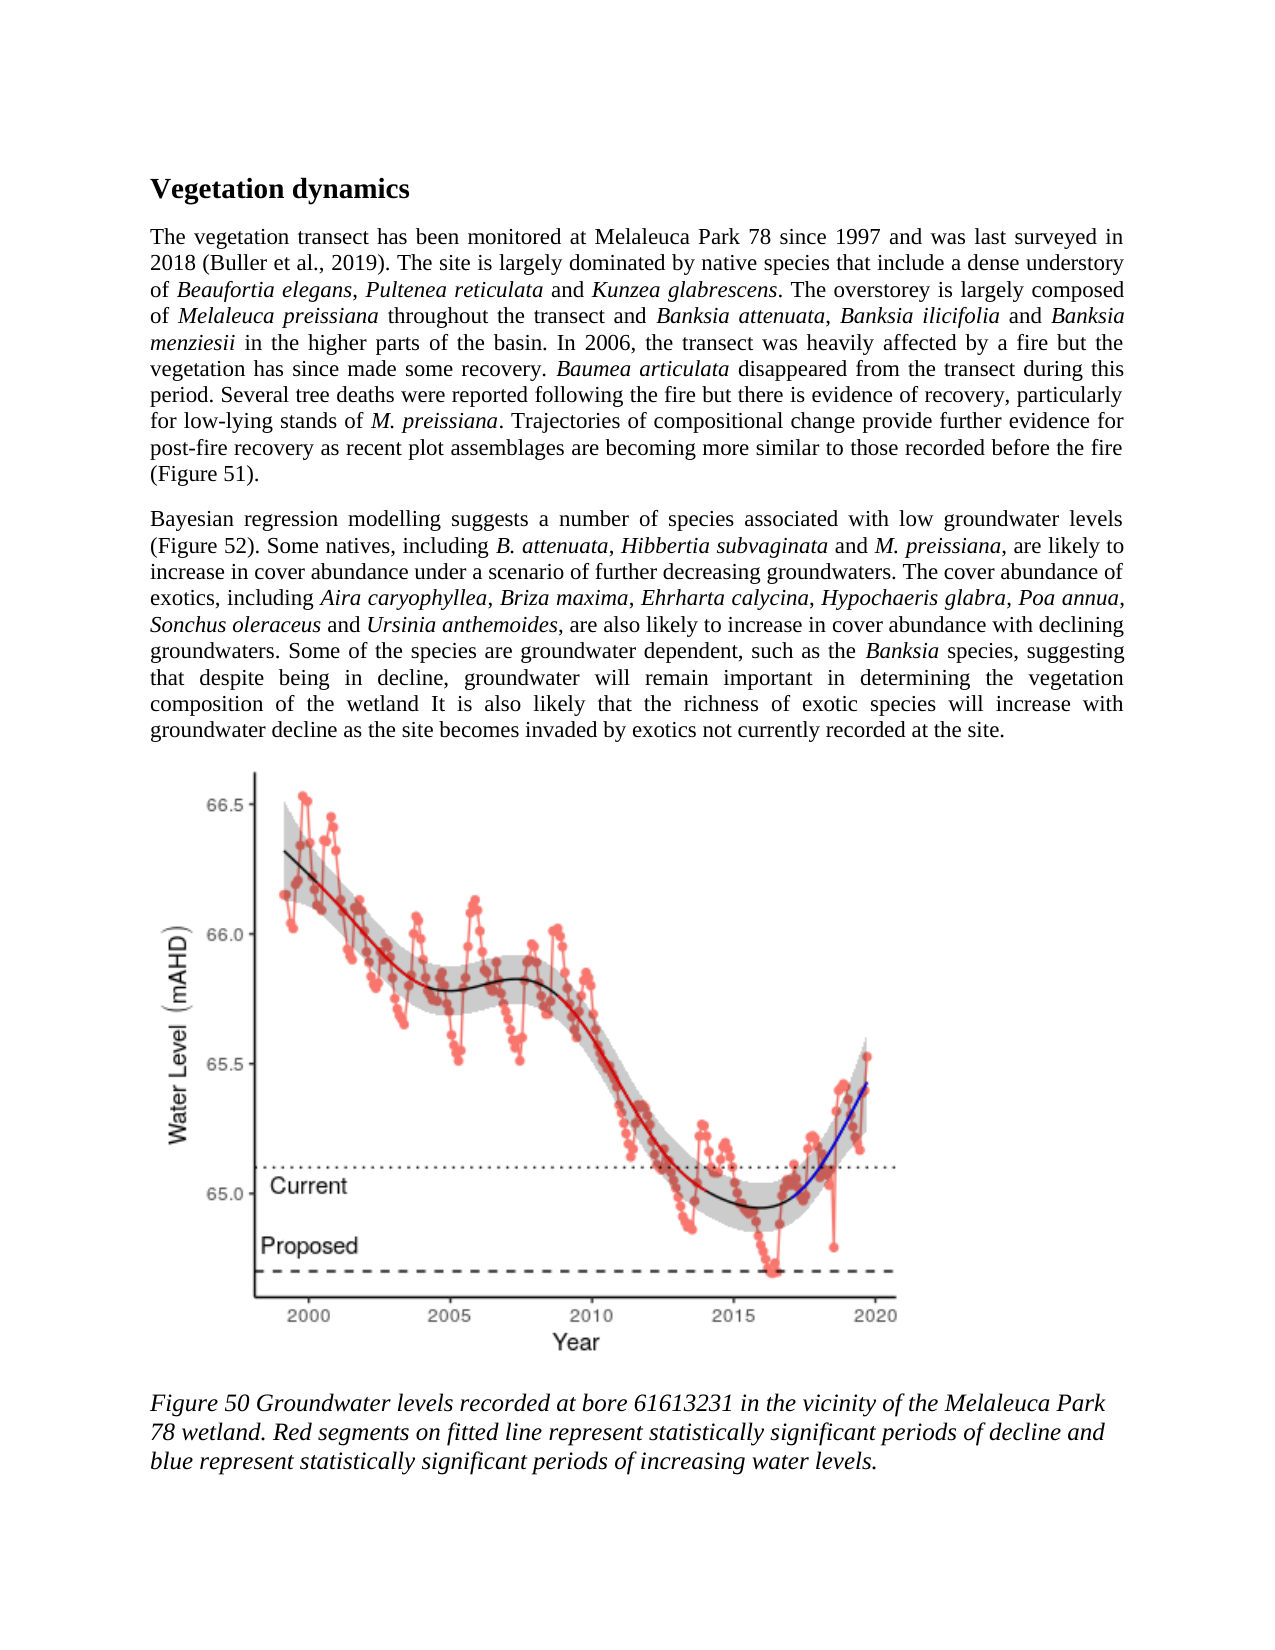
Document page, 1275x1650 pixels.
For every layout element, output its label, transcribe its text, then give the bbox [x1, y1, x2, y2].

text Figure 50 Groundwater levels recorded at bore 61613231 in the vicinity of the Melaleuca Park 78 wetland. Red segments on fitted line represent statistically significant periods of decline and blue represent statistically significant periods of increasing water levels. [150, 1388, 1125, 1475]
subtitle Vegetation dynamics [150, 171, 1125, 204]
text The vegetation transect has been monitored at Melaleuca Park 78 since 1997 and was last surveyed in 2018 (Buller et al., 2019). The site is largely dominated by native species that include a dense understory of Beaufortia elegans, Pultenea reticulata and Kunzea glabrescens. The overstorey is largely composed of Melaleuca preissiana throughout the transect and Banksia attenuata, Banksia ilicifolia and Banksia menziesii in the higher parts of the basin. In 2006, the transect was heavily affected by a fire but the vegetation has since made some recovery. Baumea articulata disappeared from the transect during this period. Several tree deaths were reported following the fire but there is evidence of recovery, particularly for low-lying stands of M. preissiana. Trajectories of compositional change provide further evidence for post-fire recovery as recent plot assemblages are becoming more similar to those recorded before the fire (Figure 51). [150, 223, 1125, 487]
text Bayesian regression modelling suggests a number of species associated with low groundwater levels (Figure 52). Some natives, including B. attenuata, Hibbertia subvaginata and M. preissiana, are likely to increase in cover abundance under a scenario of further decreasing groundwaters. The cover abundance of exotics, including Aira caryophyllea, Briza maxima, Ehrharta calycina, Hypochaeris glabra, Poa annua, Sonchus oleraceus and Ursinia anthemoides, are also likely to increase in cover abundance with declining groundwaters. Some of the species are groundwater dependent, such as the Banksia species, suggesting that despite being in decline, groundwater will remain important in determining the vegetation composition of the wetland It is also likely that the richness of exotic species will increase with groundwater decline as the site becomes invaded by exotics not currently recorded at the site. [150, 505, 1125, 743]
picture [150, 761, 908, 1368]
